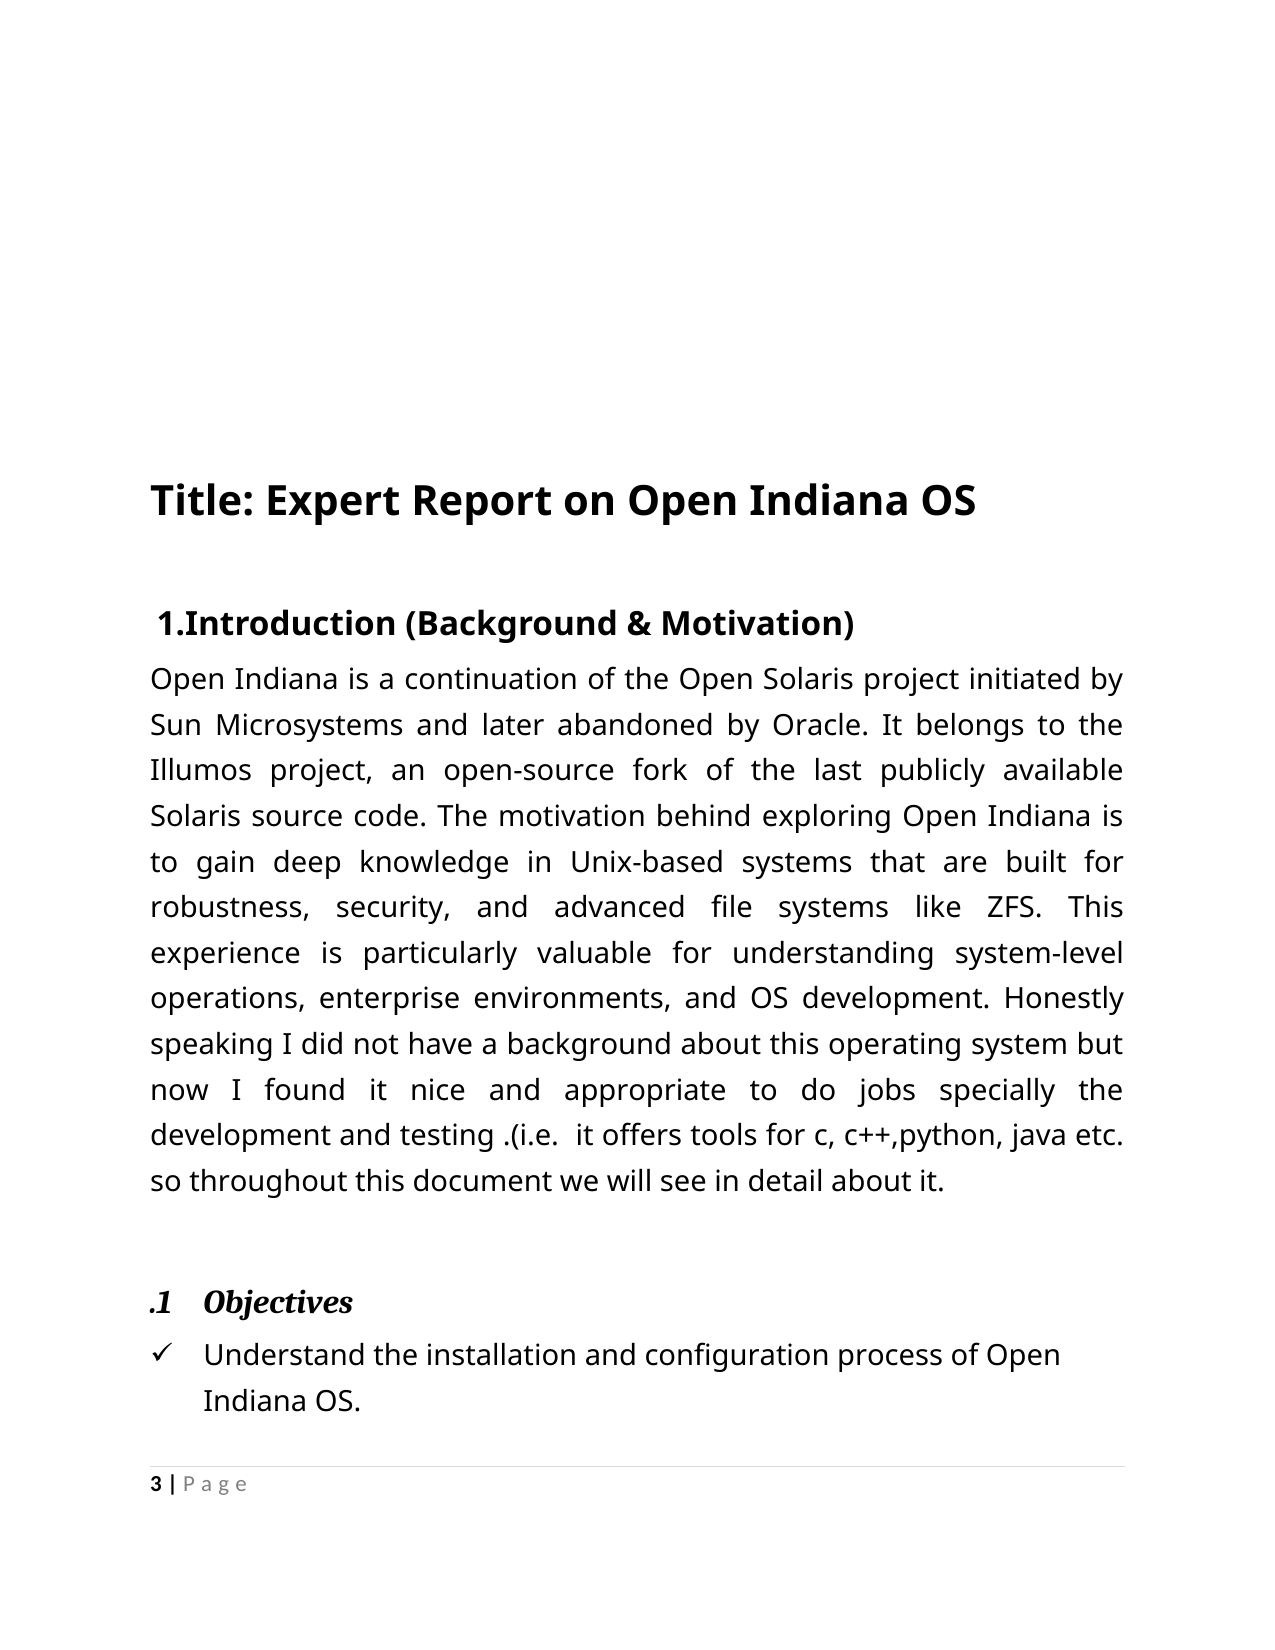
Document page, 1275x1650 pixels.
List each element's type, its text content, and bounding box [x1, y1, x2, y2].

text Open Indiana is a continuation of the Open Solaris project initiated by Sun Microsystems and later abandoned by Oracle. It belongs to the Illumos project, an open-source fork of the last publicly available Solaris source code. The motivation behind exploring Open Indiana is to gain deep knowledge in Unix-based systems that are built for robustness, security, and advanced file systems like ZFS. This experience is particularly valuable for understanding system-level operations, enterprise environments, and OS development. Honestly speaking I did not have a background about this operating system but now I found it nice and appropriate to do jobs specially the development and testing .(i.e. it offers tools for c, c++,python, java etc. so throughout this document we will see in detail about it. [150, 658, 1125, 1200]
list Understand the installation and configuration process of Open Indiana OS. [150, 1334, 1125, 1419]
subtitle Objectives [150, 1284, 1125, 1322]
subtitle Title: Expert Report on Open Indiana OS [150, 471, 1125, 528]
subtitle 1.Introduction (Background & Motivation) [150, 600, 1125, 645]
